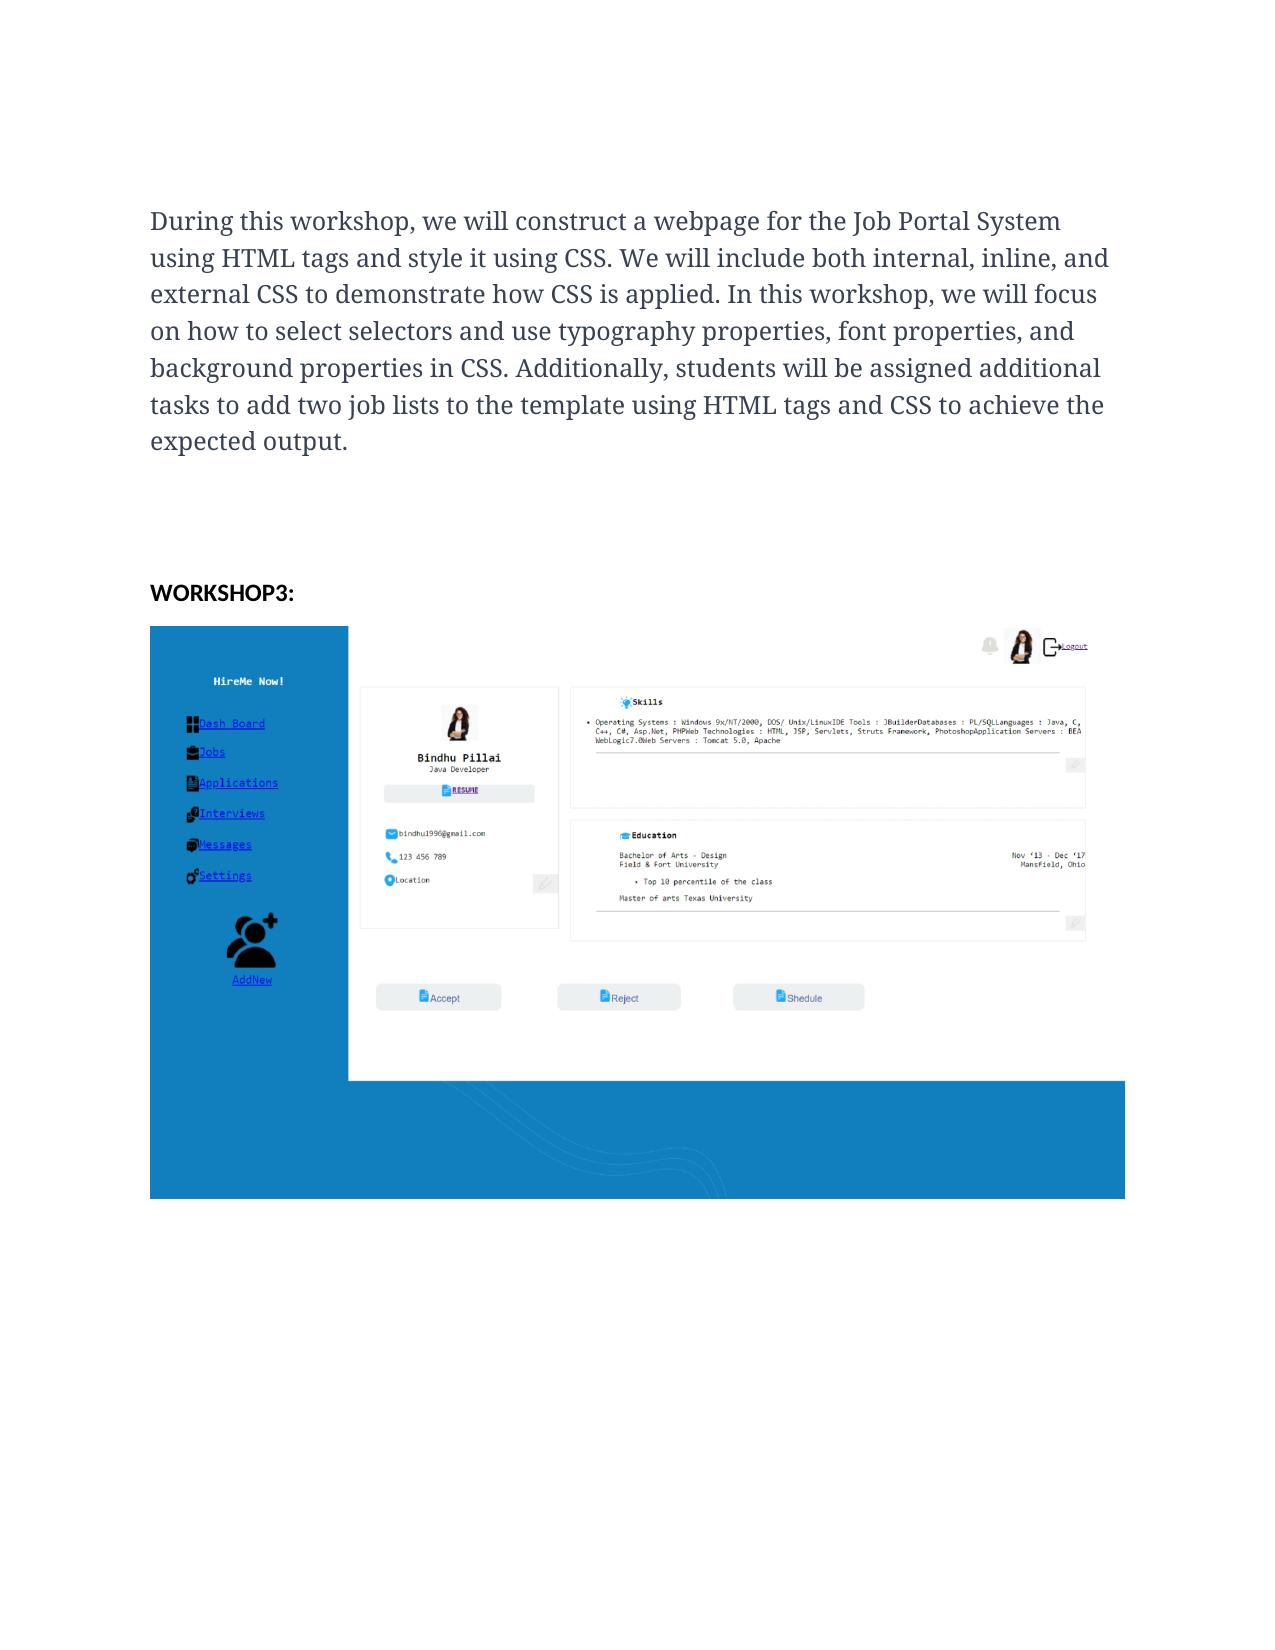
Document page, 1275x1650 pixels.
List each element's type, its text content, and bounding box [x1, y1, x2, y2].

picture [150, 626, 1125, 1199]
text During this workshop, we will construct a webpage for the Job Portal System using HTML tags and style it using CSS. We will include both internal, inline, and external CSS to demonstrate how CSS is applied. In this workshop, we will focus on how to select selectors and use typography properties, font properties, and background properties in CSS. Additionally, students will be assigned additional tasks to add two job lists to the template using HTML tags and CSS to achieve the expected output. [150, 203, 1125, 458]
text WORKSHOP3: [150, 577, 1125, 607]
